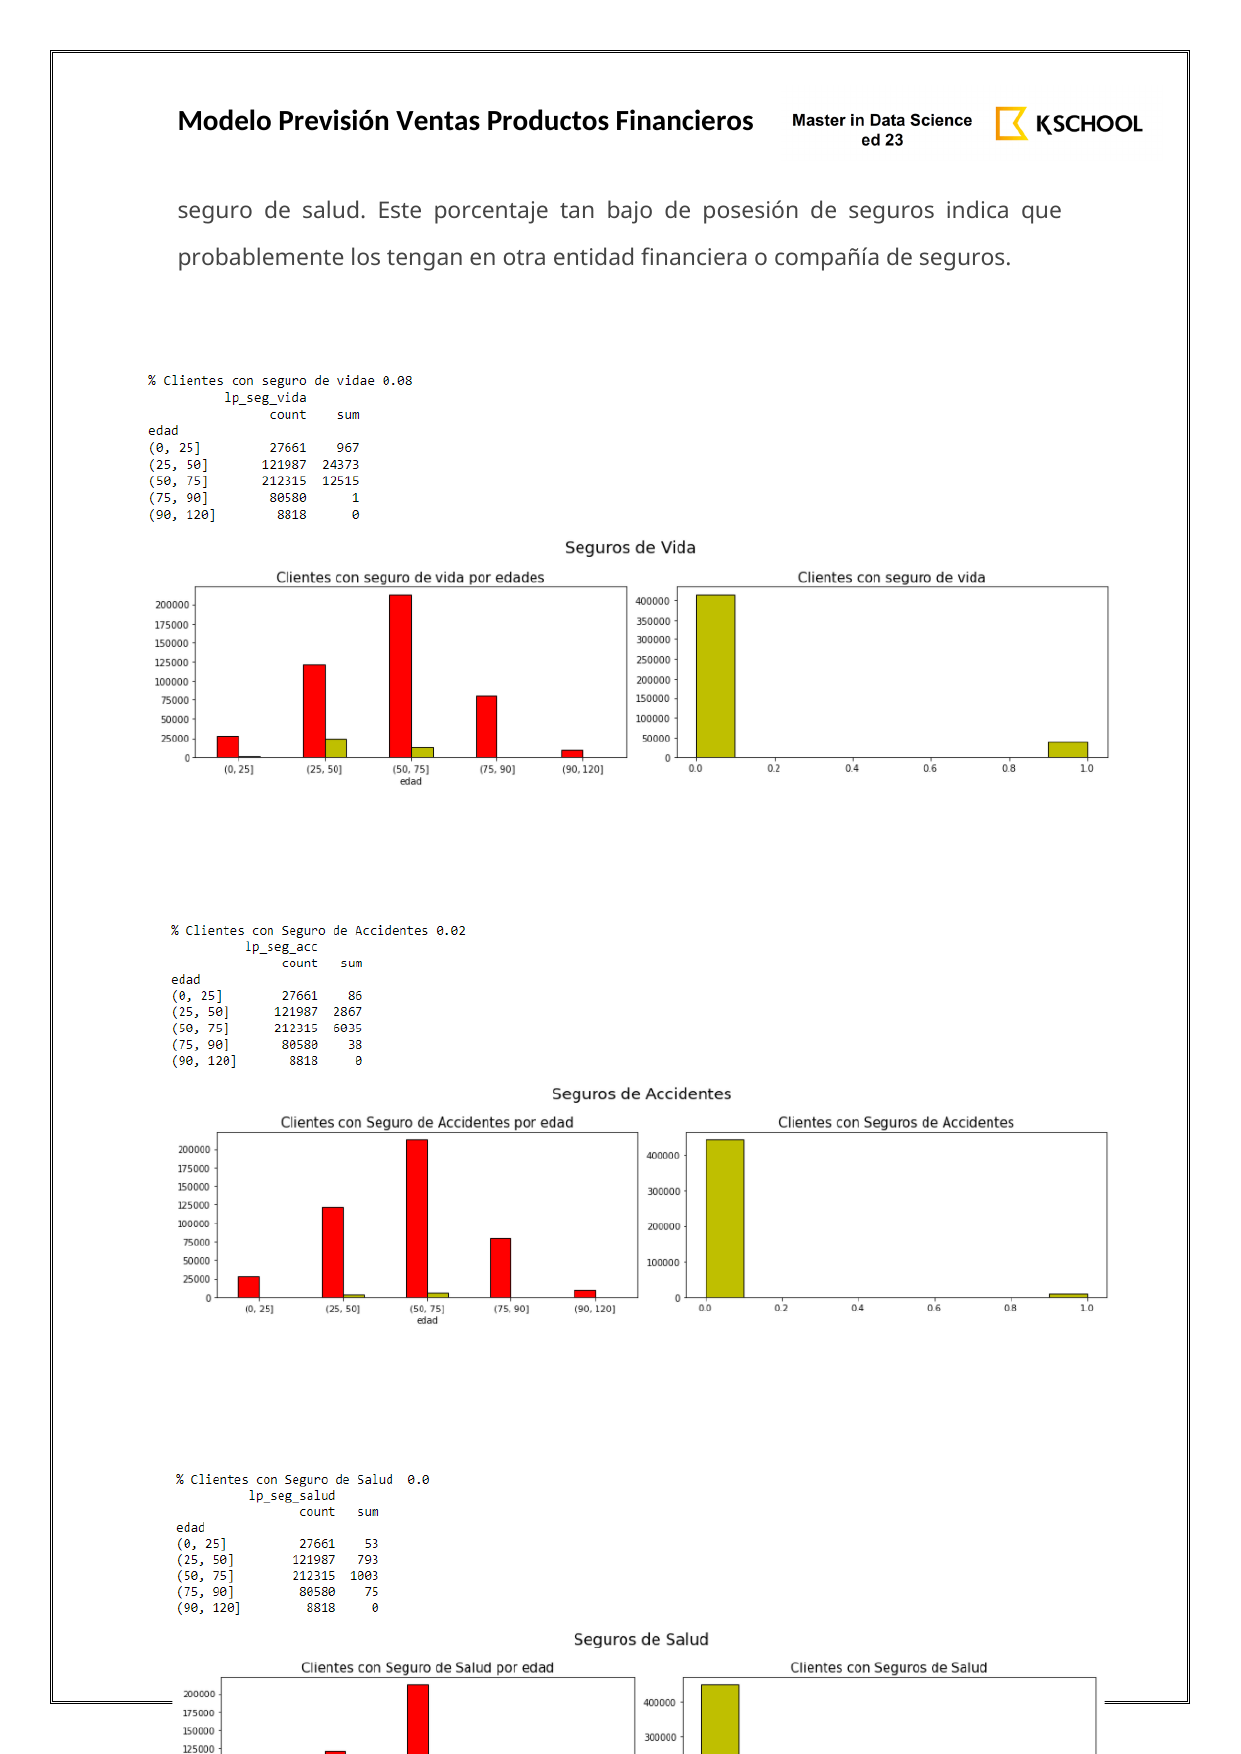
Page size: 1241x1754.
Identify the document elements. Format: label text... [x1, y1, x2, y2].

picture [781, 85, 1163, 161]
picture [141, 371, 1119, 795]
picture [172, 1471, 1105, 1754]
picture [160, 920, 1120, 1332]
